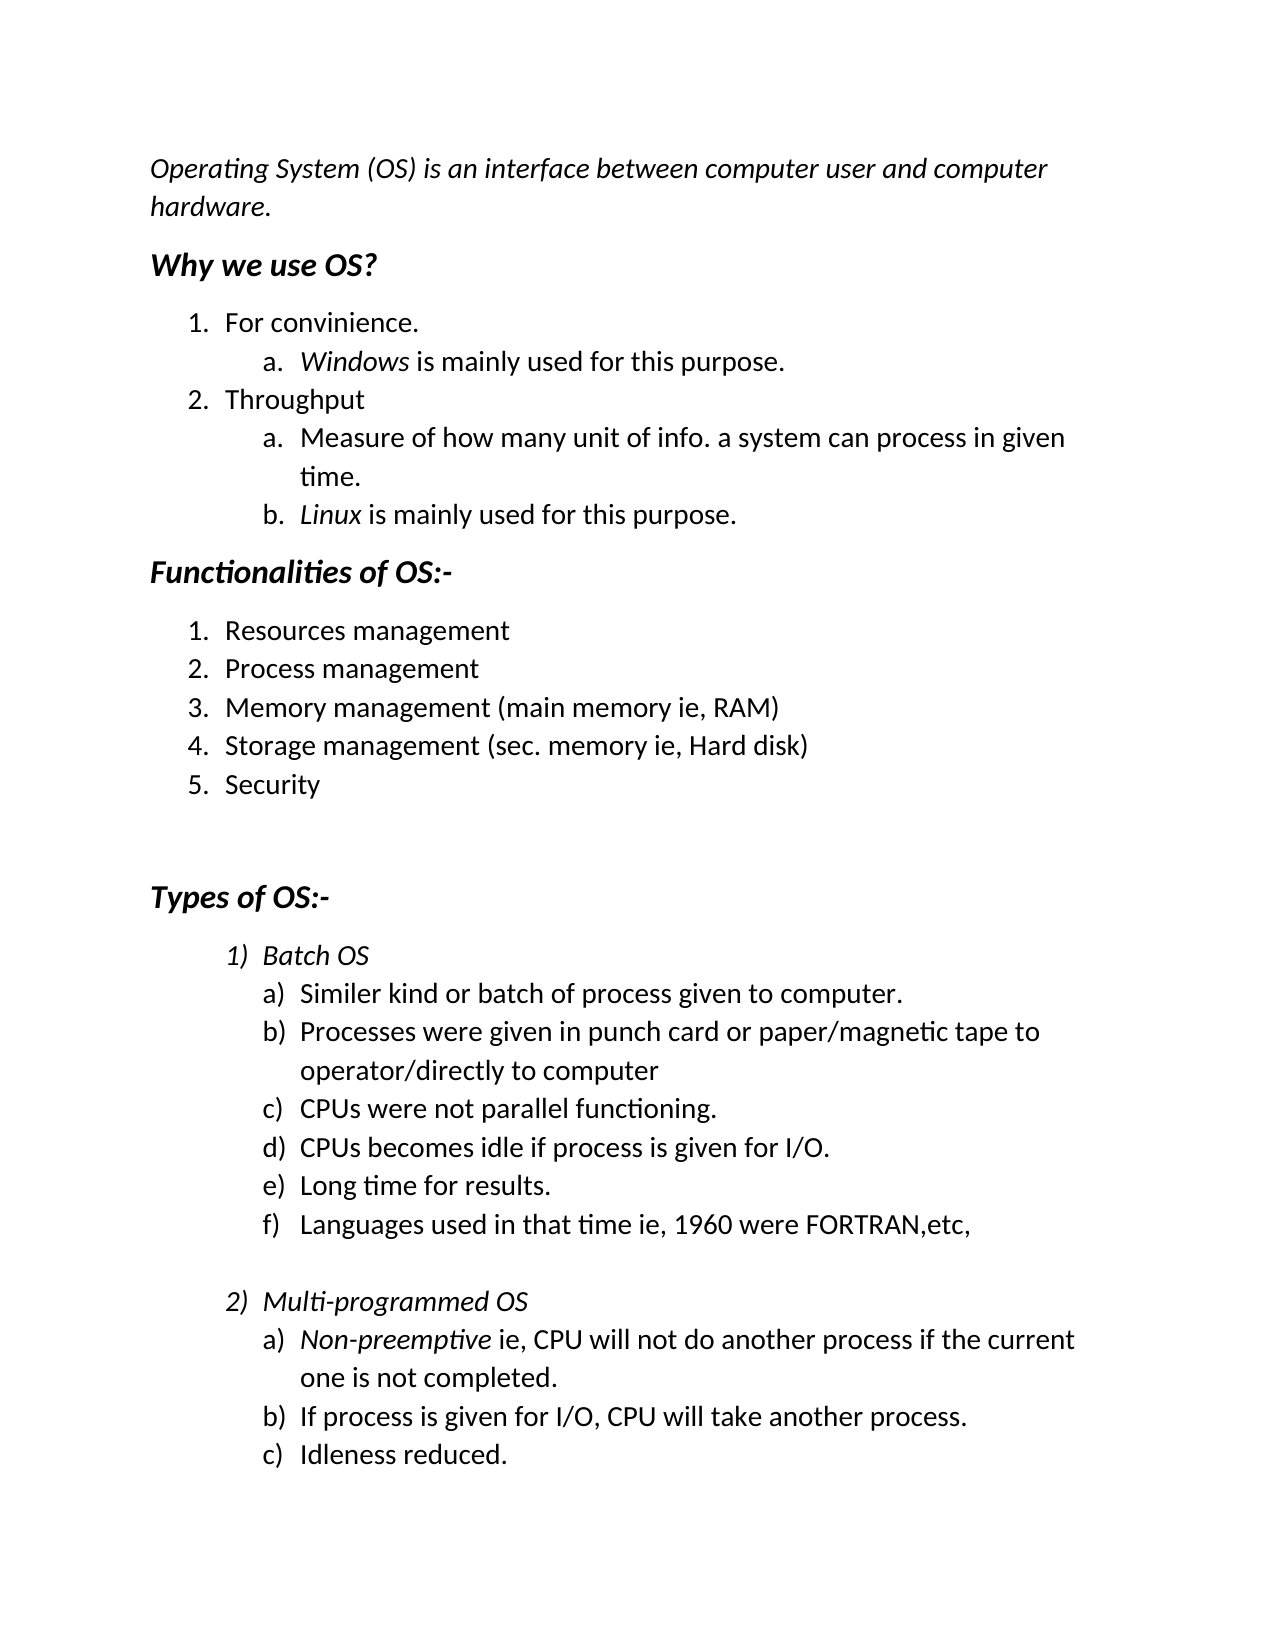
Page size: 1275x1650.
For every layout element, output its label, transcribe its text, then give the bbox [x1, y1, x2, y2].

list Process management [187, 651, 1125, 686]
list Storage management (sec. memory ie, Hard disk) [187, 727, 1125, 763]
list Windows is mainly used for this purpose. [262, 343, 1125, 378]
list Linux is mainly used for this purpose. [262, 496, 1125, 532]
list Non-preemptive ie, CPU will not do another process if the current one is not completed. [262, 1321, 1125, 1395]
list Multi-programmed OS [225, 1283, 1125, 1318]
list Batch OS [225, 937, 1125, 972]
text Functionalities of OS:- [150, 551, 1125, 592]
list Idleness reduced. [262, 1436, 1125, 1472]
list Resources management [187, 612, 1125, 648]
list If process is given for I/O, CPU will take another process. [262, 1398, 1125, 1433]
list Memory management (main memory ie, RAM) [187, 689, 1125, 724]
list Similer kind or batch of process given to computer. [262, 975, 1125, 1011]
list Measure of how many unit of info. a system can process in given time. [262, 419, 1125, 493]
list Processes were given in punch card or paper/magnetic tape to operator/directly to computer [262, 1013, 1125, 1088]
list CPUs becomes idle if process is given for I/O. [262, 1129, 1125, 1164]
list Languages used in that time ie, 1960 were FORTRAN,etc, [262, 1206, 1125, 1241]
text Operating System (OS) is an interface between computer user and computer hardware. [150, 150, 1125, 224]
list Security [187, 766, 1125, 801]
list For convinience. [187, 304, 1125, 340]
list Long time for results. [262, 1167, 1125, 1203]
text Why we use OS? [150, 243, 1125, 284]
list Throughput [187, 381, 1125, 417]
text Types of OS:- [150, 876, 1125, 917]
list CPUs were not parallel functioning. [262, 1090, 1125, 1126]
